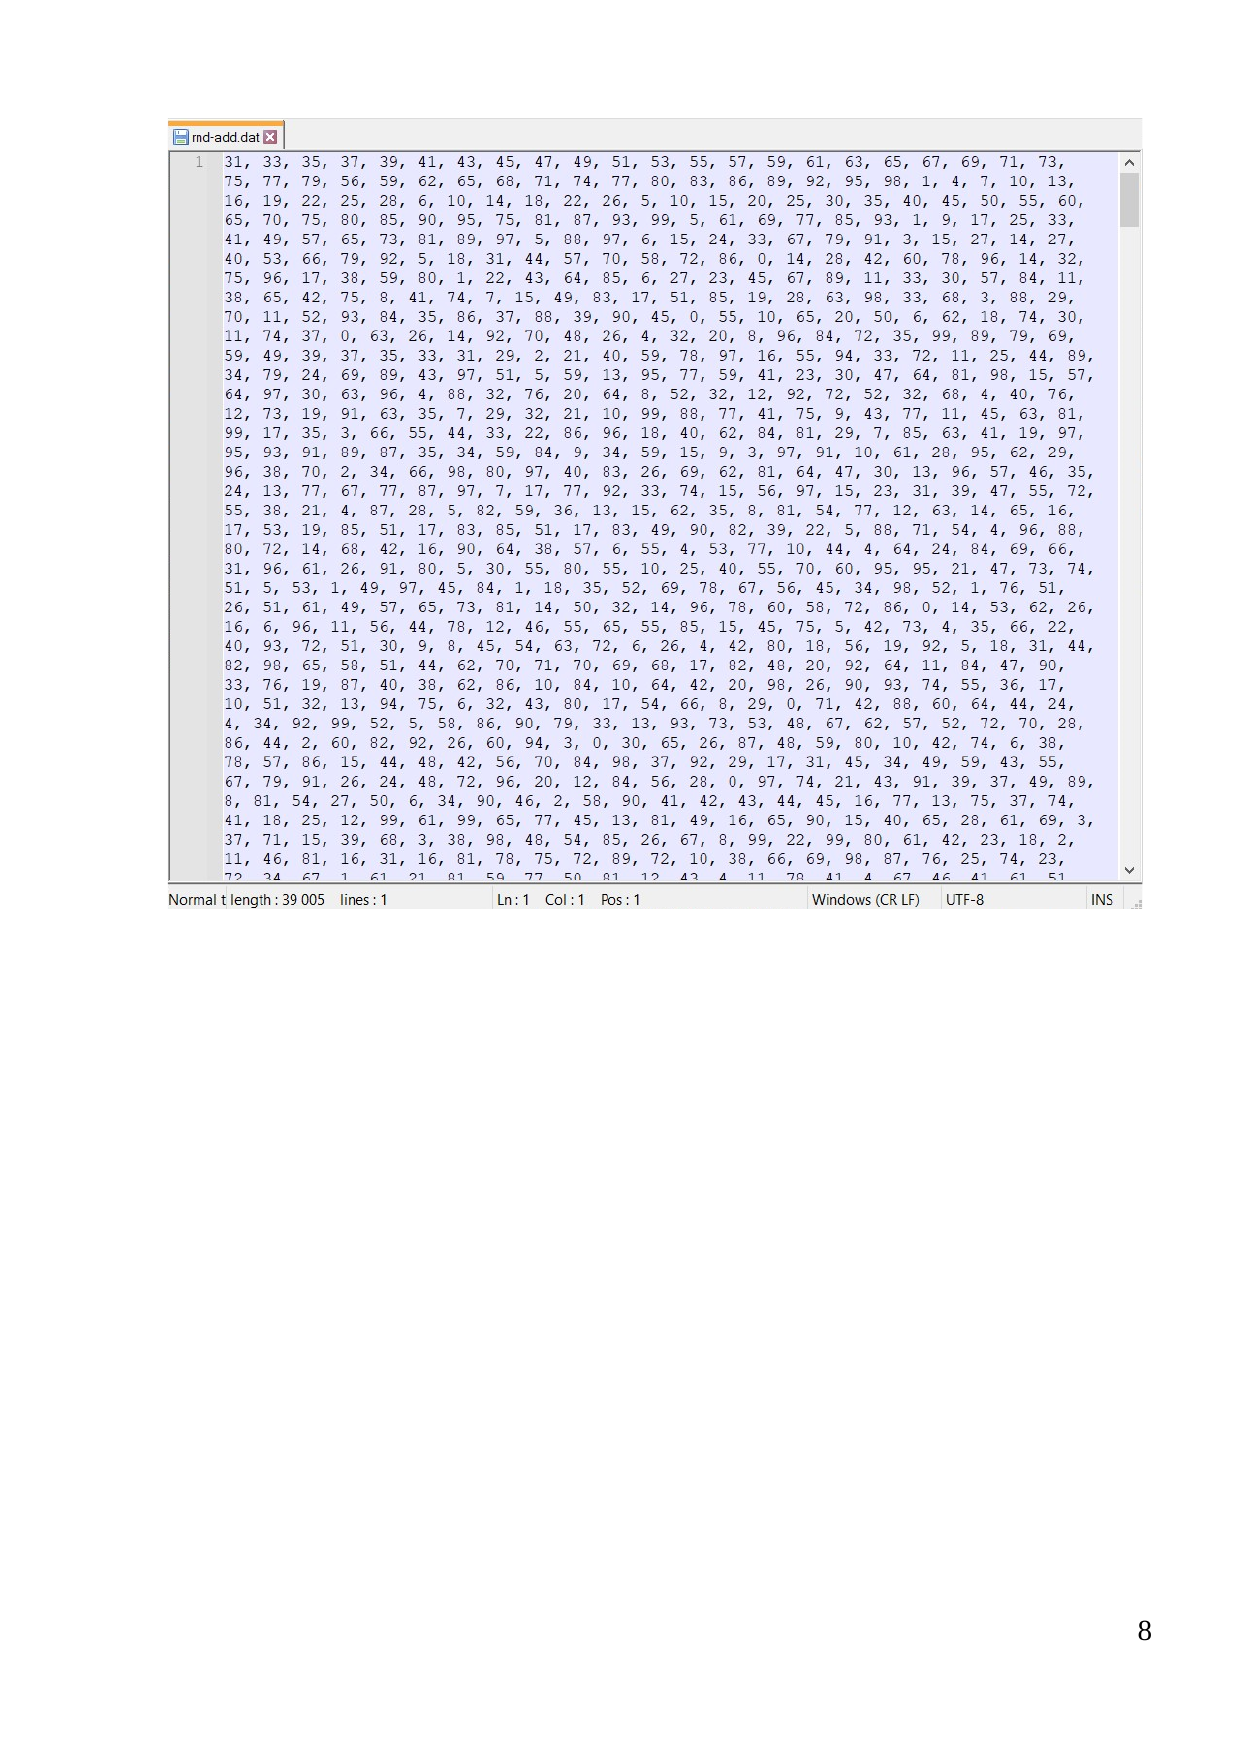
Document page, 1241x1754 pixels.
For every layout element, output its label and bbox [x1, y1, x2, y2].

picture [167, 118, 1143, 909]
